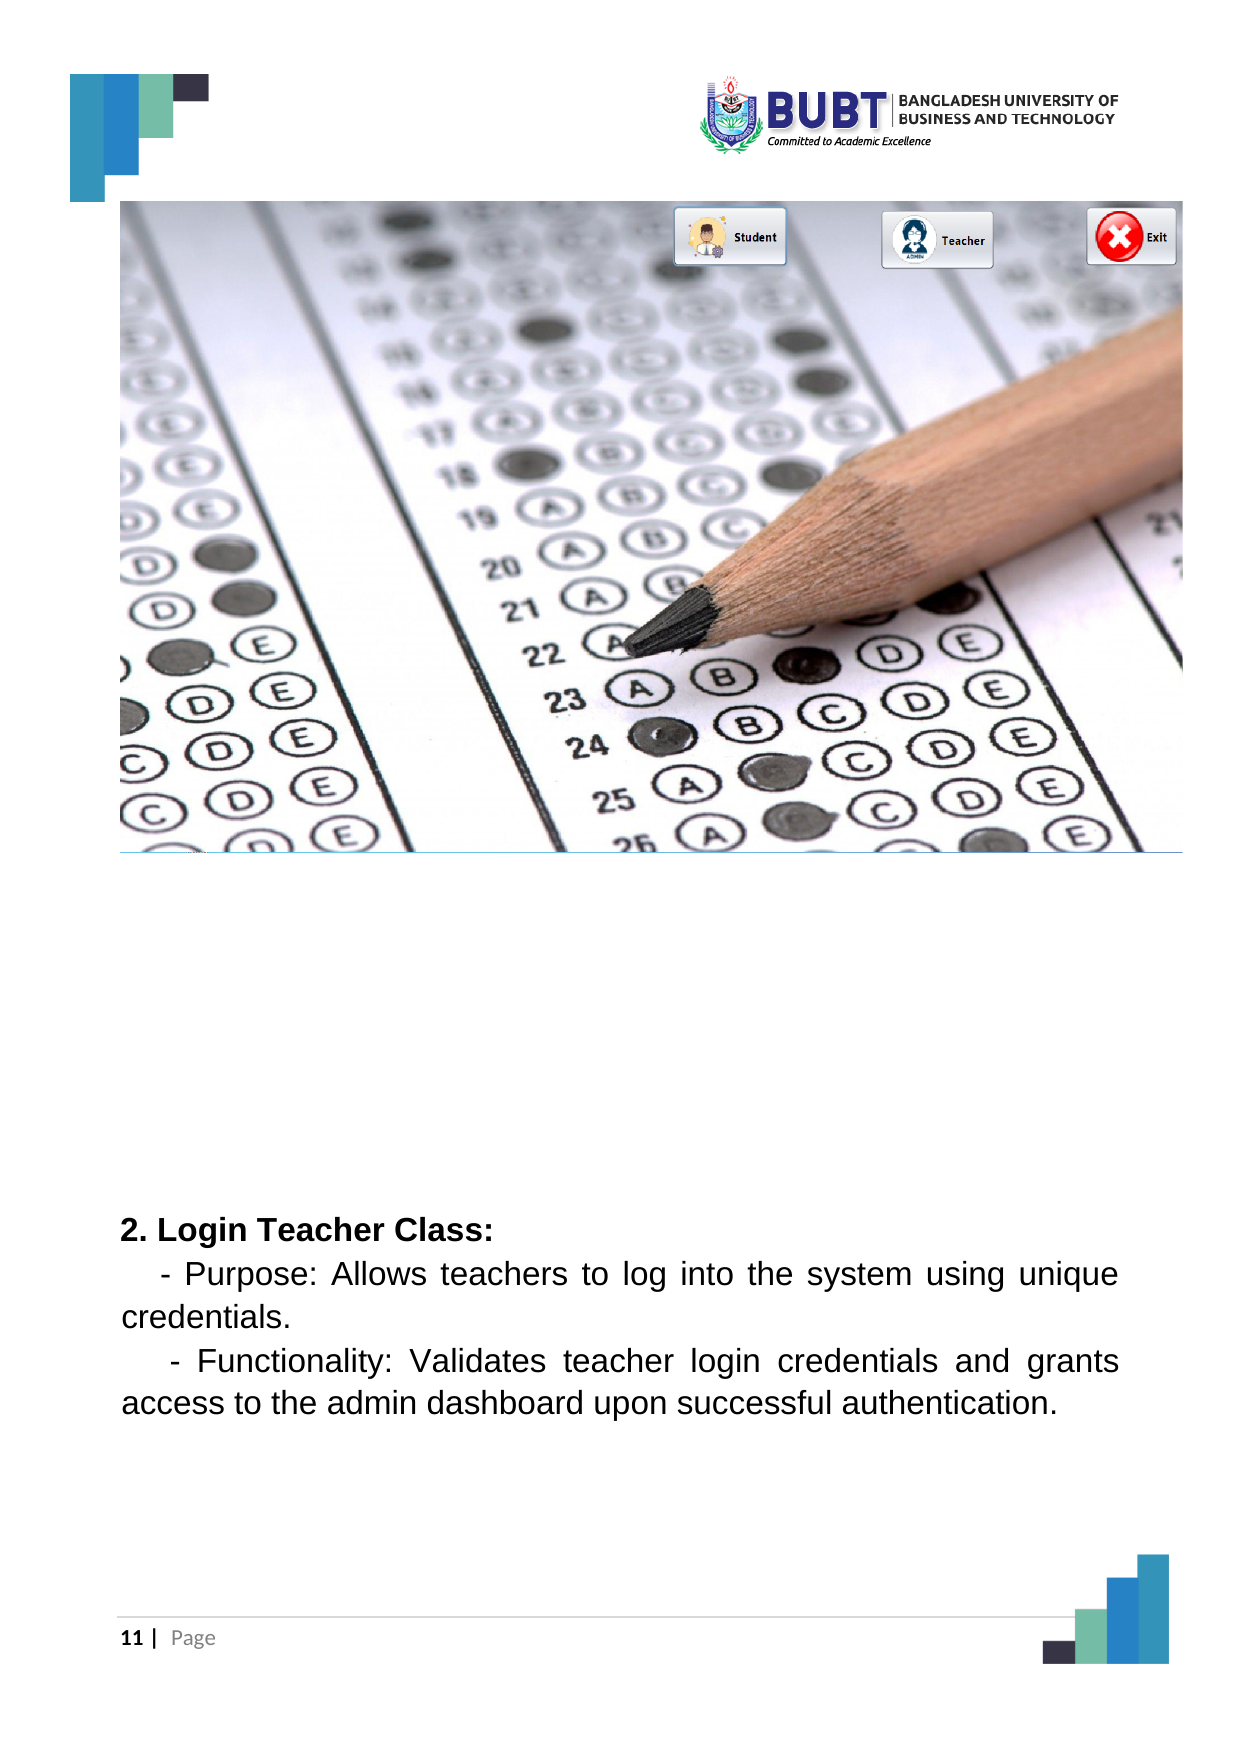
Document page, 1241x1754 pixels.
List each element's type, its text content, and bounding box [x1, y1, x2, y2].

text - Functionality: Validates teacher login credentials and grants access to the admin dashboard upon successful authentication. [120, 1341, 1120, 1422]
picture [1043, 1555, 1169, 1663]
picture [695, 75, 1119, 155]
picture [70, 74, 1183, 853]
text - Purpose: Allows teachers to log into the system using unique credentials. [120, 1254, 1120, 1335]
text 2. Login Teacher Class: [120, 1210, 1120, 1248]
